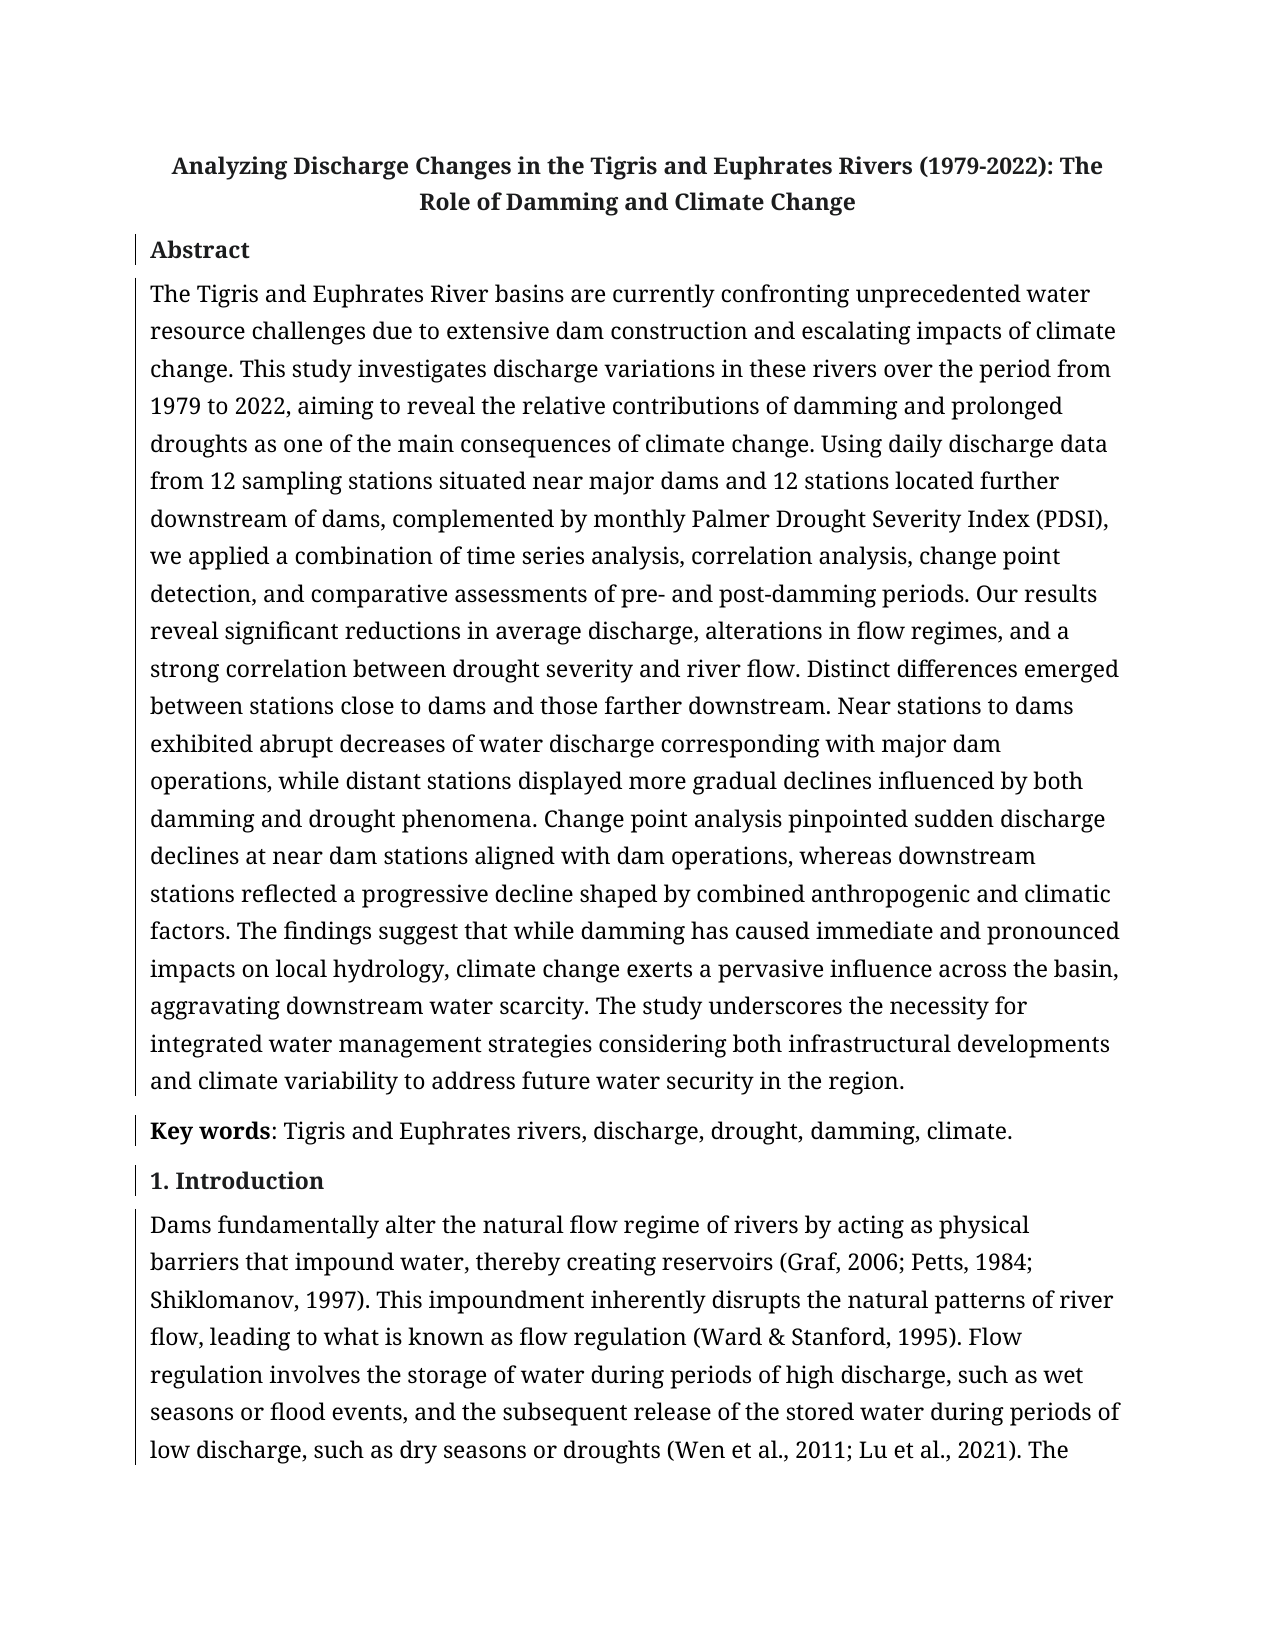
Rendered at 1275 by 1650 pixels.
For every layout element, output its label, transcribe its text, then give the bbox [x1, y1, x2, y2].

text Key words: Tigris and Euphrates rivers, discharge, drought, damming, climate. [150, 1115, 1125, 1146]
text Abstract [150, 234, 1125, 265]
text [150, 1209, 1125, 1465]
text 1. Introduction [150, 1165, 1125, 1196]
text The Tigris and Euphrates River basins are currently confronting unprecedented water resource challenges due to extensive dam construction and escalating impacts of climate change. This study investigates discharge variations in these rivers over the period from 1979 to 2022, aiming to reveal the relative contributions of damming and prolonged droughts as one of the main consequences of climate change. Using daily discharge data from 12 sampling stations situated near major dams and 12 stations located further downstream of dams, complemented by monthly Palmer Drought Severity Index (PDSI), we applied a combination of time series analysis, correlation analysis, change point detection, and comparative assessments of pre- and post-damming periods. Our results reveal significant reductions in average discharge, alterations in flow regimes, and a strong correlation between drought severity and river flow. Distinct differences emerged between stations close to dams and those farther downstream. Near stations to dams exhibited abrupt decreases of water discharge corresponding with major dam operations, while distant stations displayed more gradual declines influenced by both damming and drought phenomena. Change point analysis pinpointed sudden discharge declines at near dam stations aligned with dam operations, whereas downstream stations reflected a progressive decline shaped by combined anthropogenic and climatic factors. The findings suggest that while damming has caused immediate and pronounced impacts on local hydrology, climate change exerts a pervasive influence across the basin, aggravating downstream water scarcity. The study underscores the necessity for integrated water management strategies considering both infrastructural developments and climate variability to address future water security in the region. [150, 277, 1125, 1096]
subtitle Analyzing Discharge Changes in the Tigris and Euphrates Rivers (1979-2022): The Role of Damming and Climate Change [150, 150, 1125, 217]
